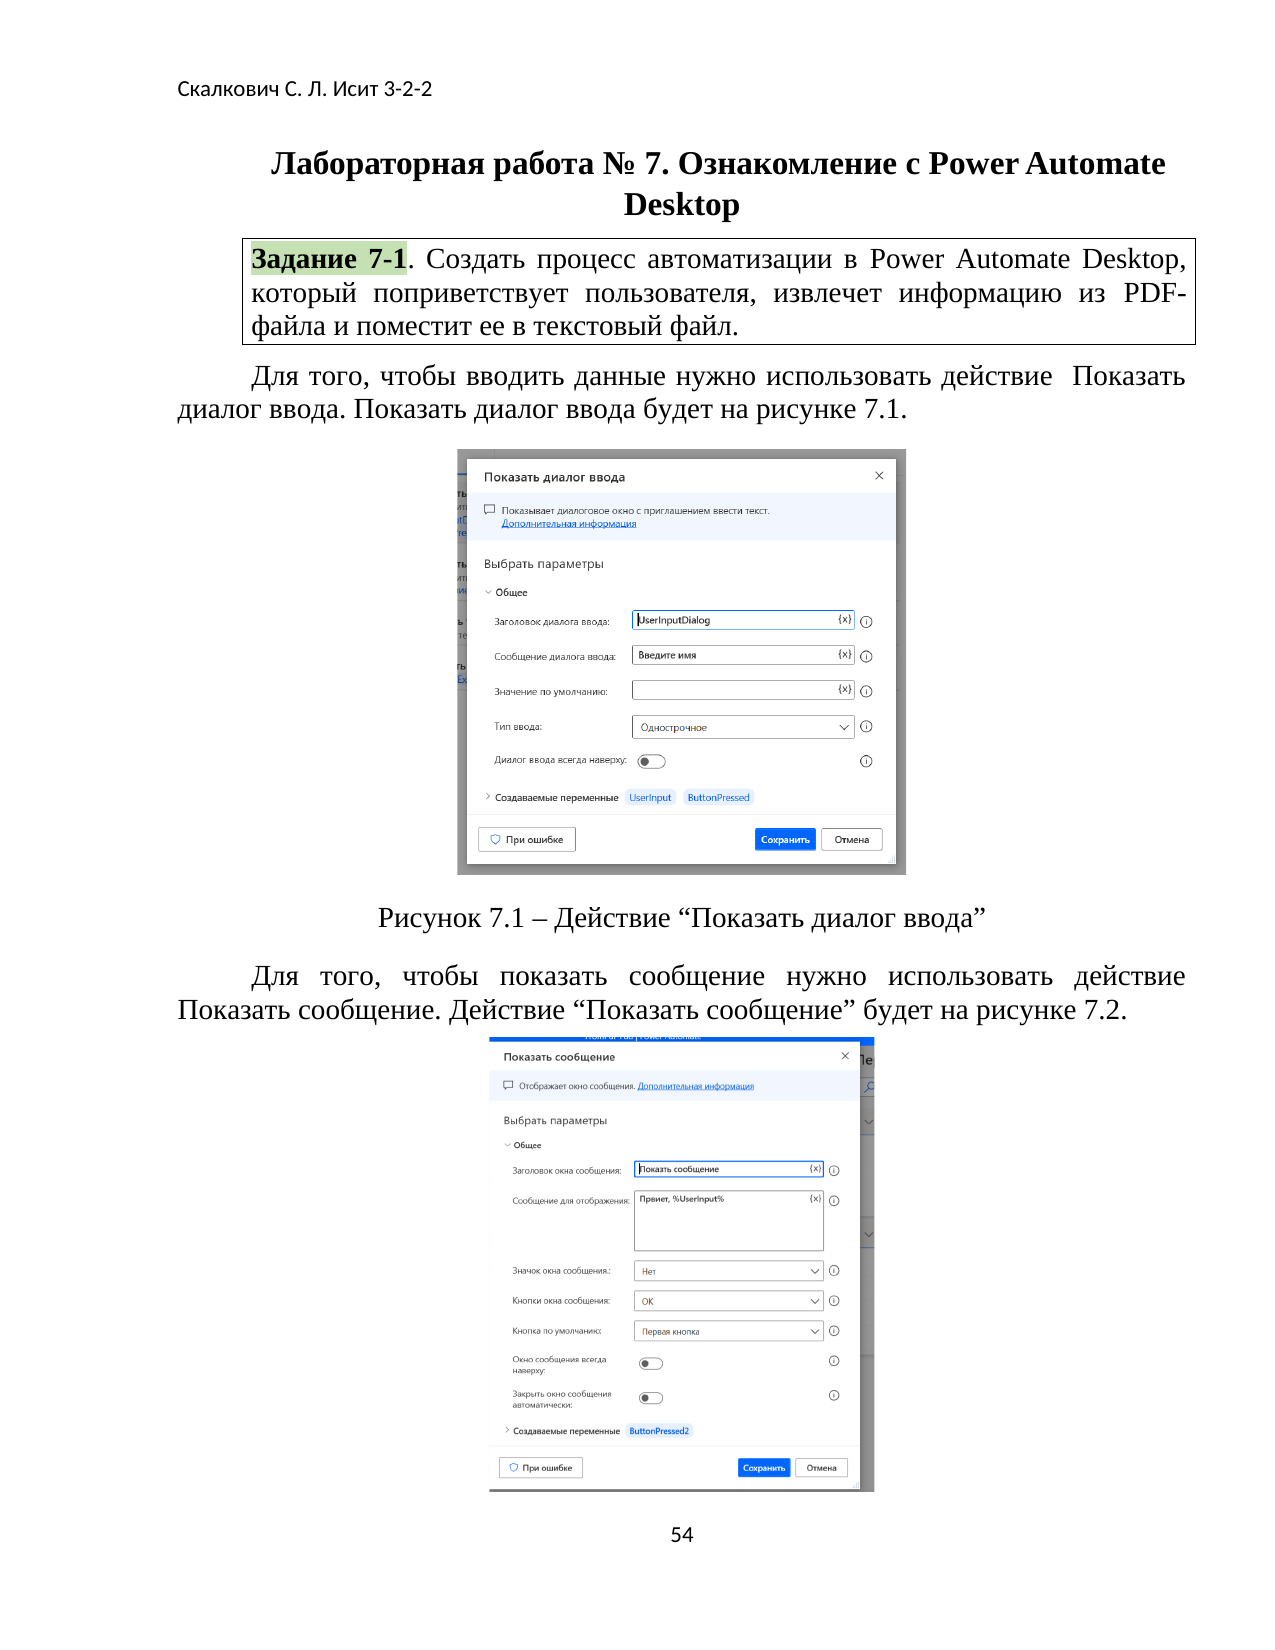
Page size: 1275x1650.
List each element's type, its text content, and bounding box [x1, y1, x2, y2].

text Для того, чтобы показать сообщение нужно использовать действие Показать сообщение. Действие “Показать сообщение” будет на рисунке 7.2. [177, 958, 1186, 1025]
text Задание 7-1. Создать процесс автоматизации в Power Automate Desktop, который поприветствует пользователя, извлечет информацию из PDF-файла и поместит ее в текстовый файл. [243, 239, 1195, 344]
picture [489, 1037, 875, 1492]
picture [457, 449, 907, 875]
text Для того, чтобы вводить данные нужно использовать действие Показать диалог ввода. Показать диалог ввода будет на рисунке 7.1. [177, 358, 1186, 425]
title Лабораторная работа № 7. Ознакомление с Power Automate Desktop [177, 143, 1186, 223]
text Рисунок 7.1 – Действие “Показать диалог ввода” [177, 900, 1186, 933]
